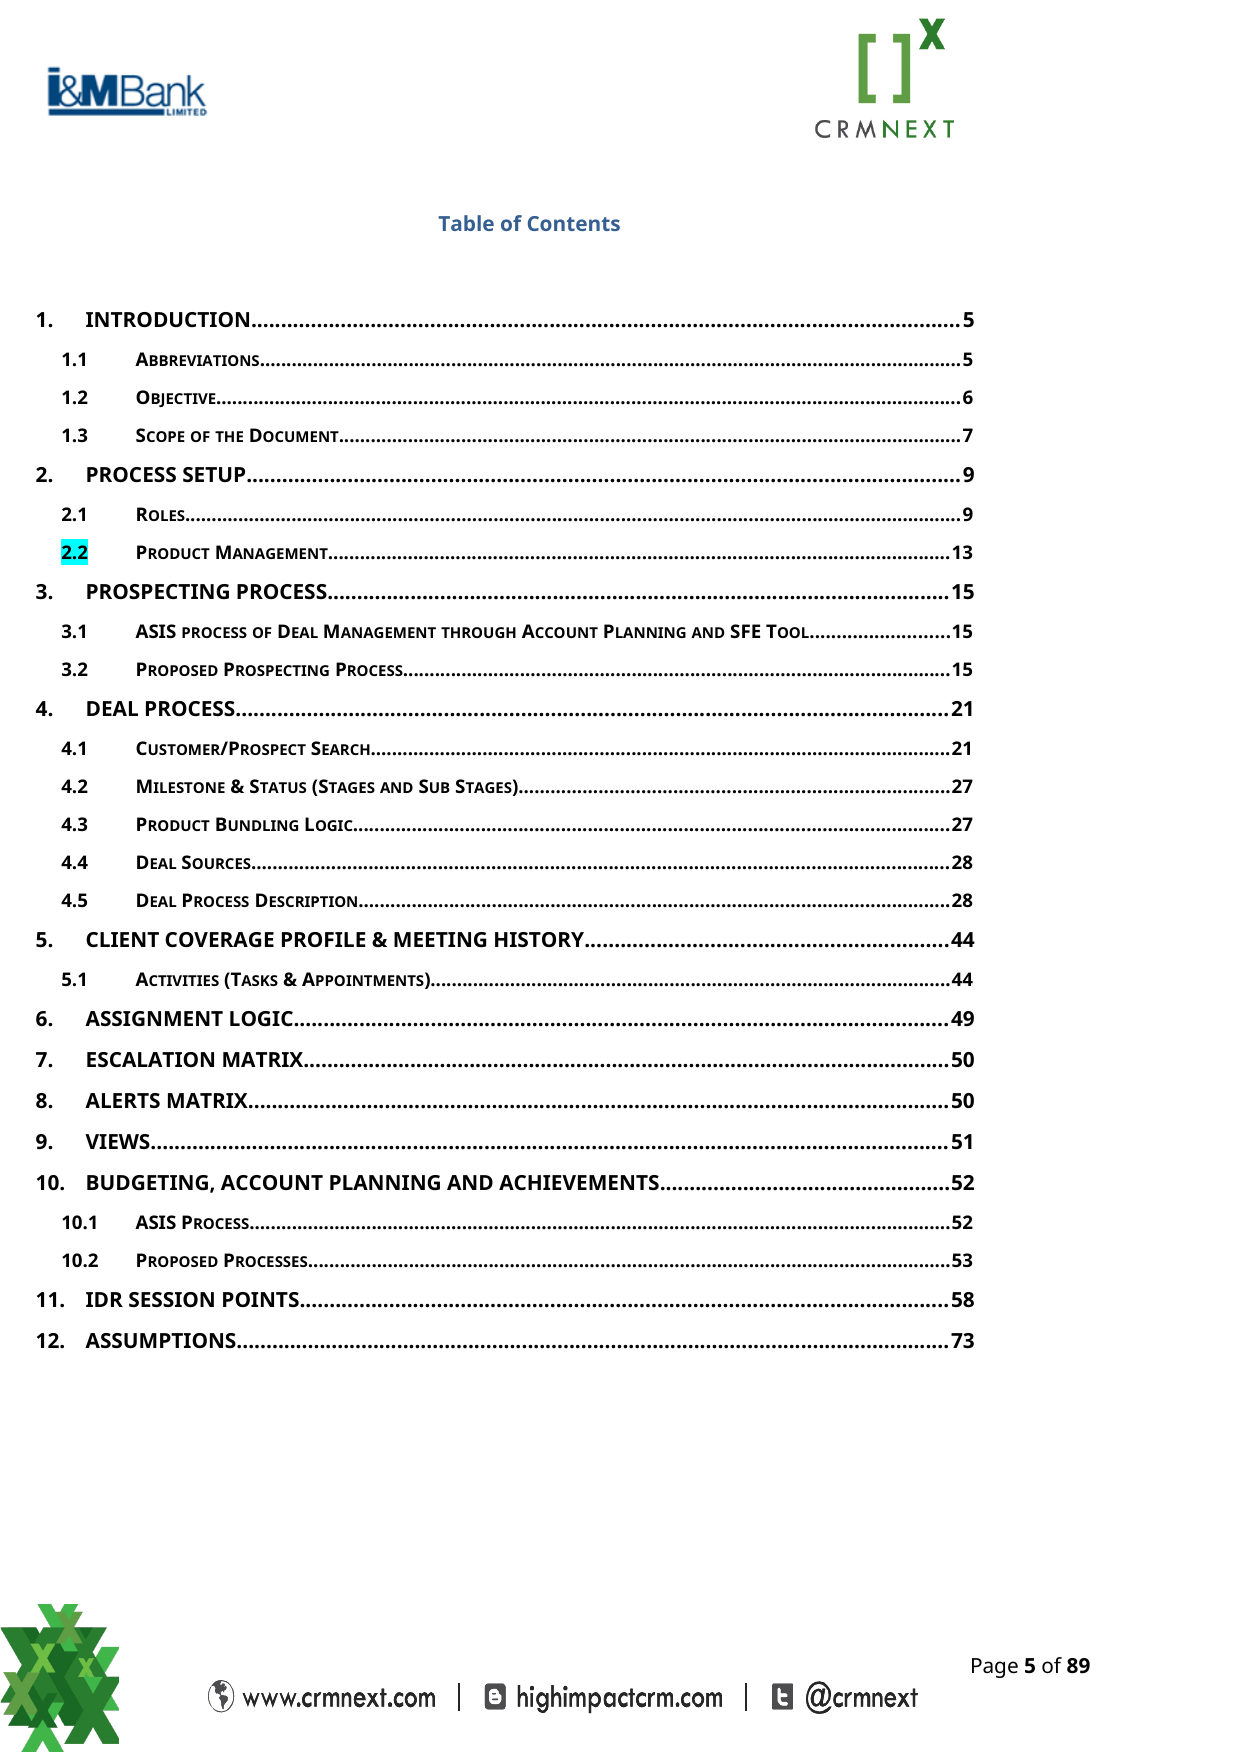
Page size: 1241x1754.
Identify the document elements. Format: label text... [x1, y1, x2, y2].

text 4.3 Product Bundling Logic 27 [61, 811, 1090, 837]
text 4.4 Deal Sources 28 [61, 849, 1090, 875]
text 3. Prospecting Process 15 [35, 577, 1090, 606]
text 2.1 Roles 9 [61, 501, 1090, 527]
subtitle Table of Contents [35, 209, 1023, 238]
text 1.2 Objective 6 [61, 384, 1090, 410]
text 10. Budgeting, Account Planning and Achievements 52 [35, 1168, 1090, 1197]
text 4.5 Deal Process Description 28 [61, 887, 1090, 913]
text 3.2 Proposed Prospecting Process 15 [61, 656, 1090, 682]
text 10.1 ASIS Process 52 [61, 1209, 1090, 1234]
picture [805, 0, 963, 157]
text 8. Alerts Matrix 50 [35, 1086, 1090, 1115]
text 7. Escalation Matrix 50 [35, 1045, 1090, 1074]
text 12. Assumptions 73 [35, 1326, 1090, 1354]
text 5. Client Coverage Profile & Meeting History 44 [35, 925, 1090, 954]
text 3.1 ASIS process of Deal Management through Account Planning and SFE Tool 15 [61, 618, 1090, 644]
text 1. Introduction 5 [35, 305, 1090, 334]
text 1.3 Scope of the Document 7 [61, 422, 1090, 448]
text 6. Assignment Logic 49 [35, 1004, 1090, 1033]
text 11. IDR Session Points 58 [35, 1285, 1090, 1313]
picture [35, 0, 220, 185]
text 5.1 Activities (Tasks & Appointments) 44 [61, 966, 1090, 992]
picture [0, 1604, 119, 1751]
text 4. Deal Process 21 [35, 694, 1090, 723]
text 9. Views 51 [35, 1127, 1090, 1156]
text 4.2 Milestone & Status (Stages and Sub Stages) 27 [61, 773, 1090, 799]
text 2. Process Setup 9 [35, 460, 1090, 489]
text 4.1 Customer/Prospect Search 21 [61, 735, 1090, 761]
text 1.1 Abbreviations 5 [61, 346, 1090, 372]
text 10.2 Proposed Processes 53 [61, 1247, 1090, 1273]
text 2.2 Product Management 13 [88, 539, 1090, 565]
